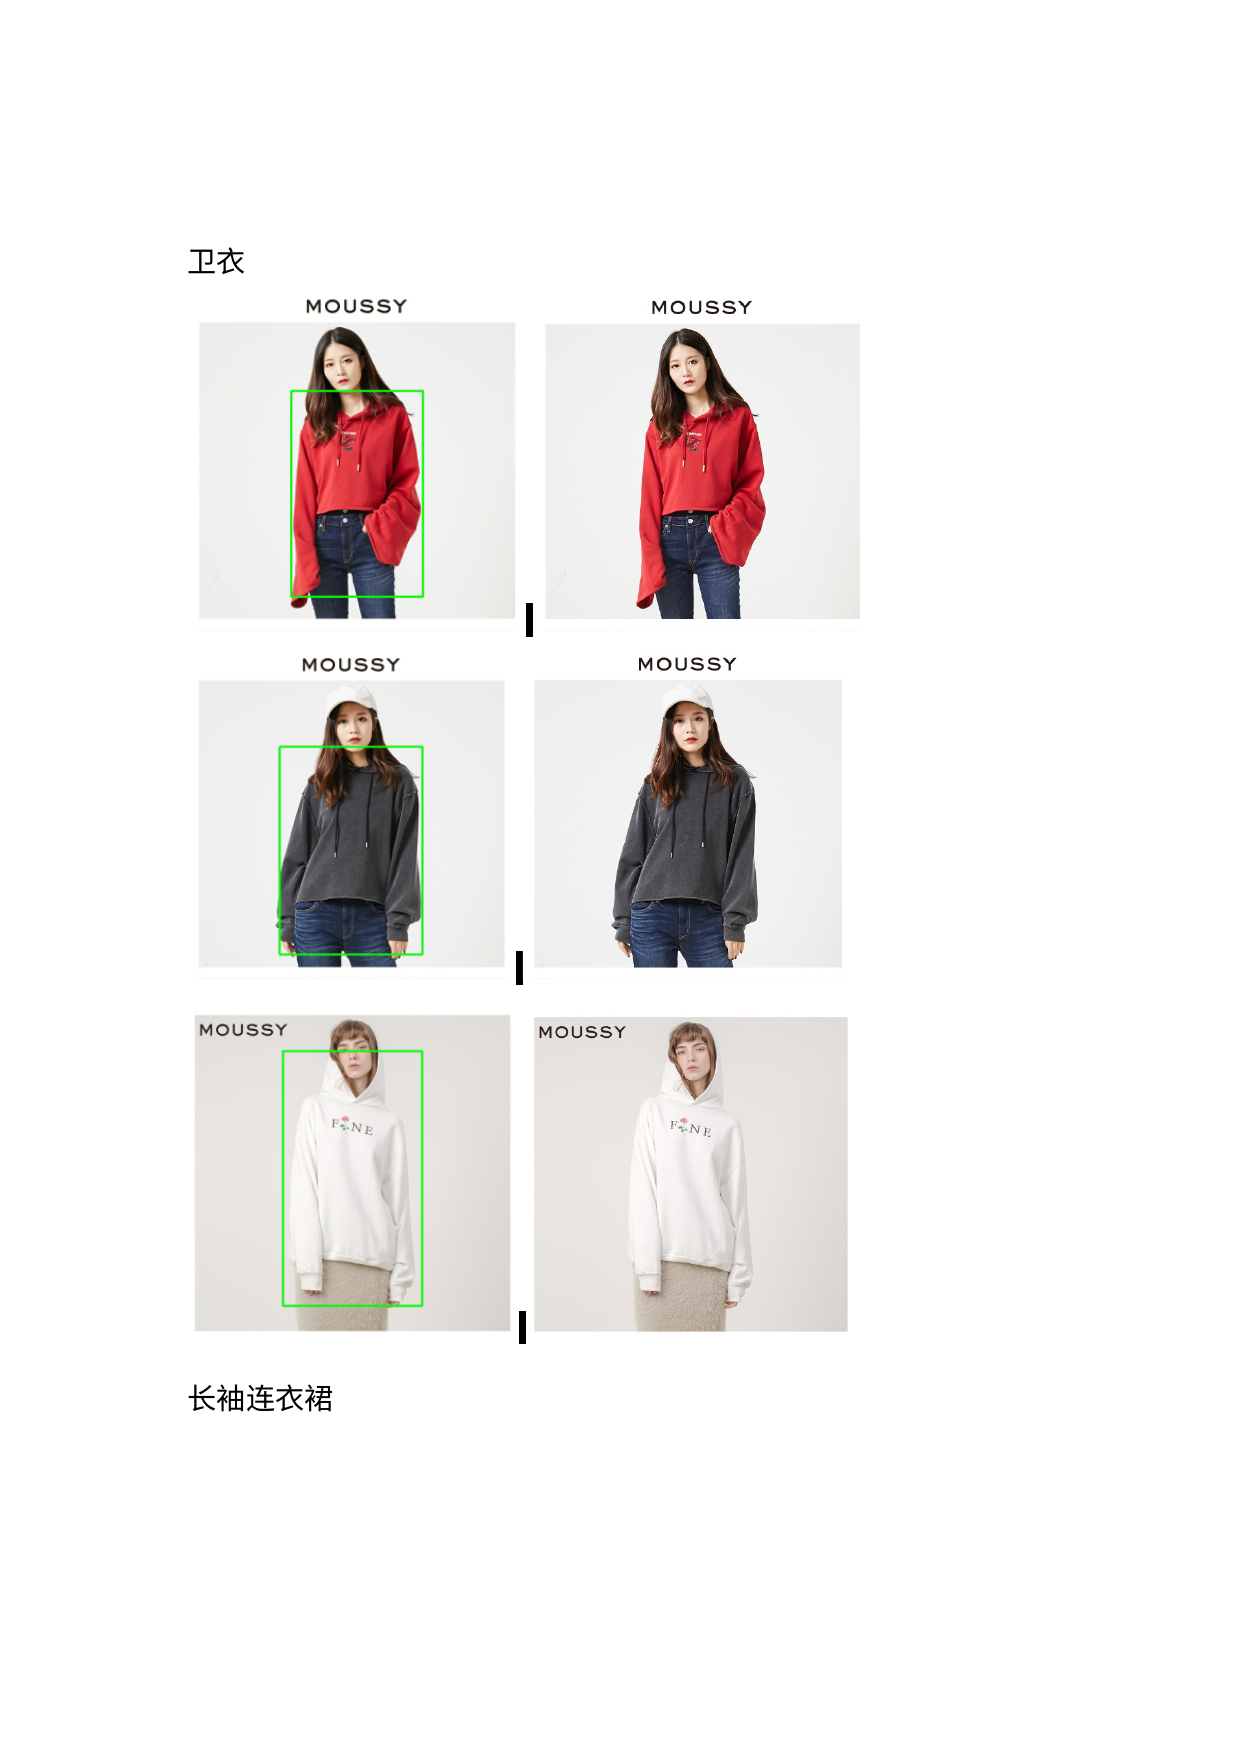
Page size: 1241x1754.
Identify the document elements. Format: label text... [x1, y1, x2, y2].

picture [522, 649, 853, 979]
text 卫衣 [187, 227, 1053, 292]
picture [187, 292, 527, 631]
picture [533, 293, 871, 631]
text 长袖连衣裙 [187, 1364, 1053, 1429]
picture [187, 650, 516, 979]
picture [187, 1007, 519, 1339]
picture [526, 1009, 856, 1339]
